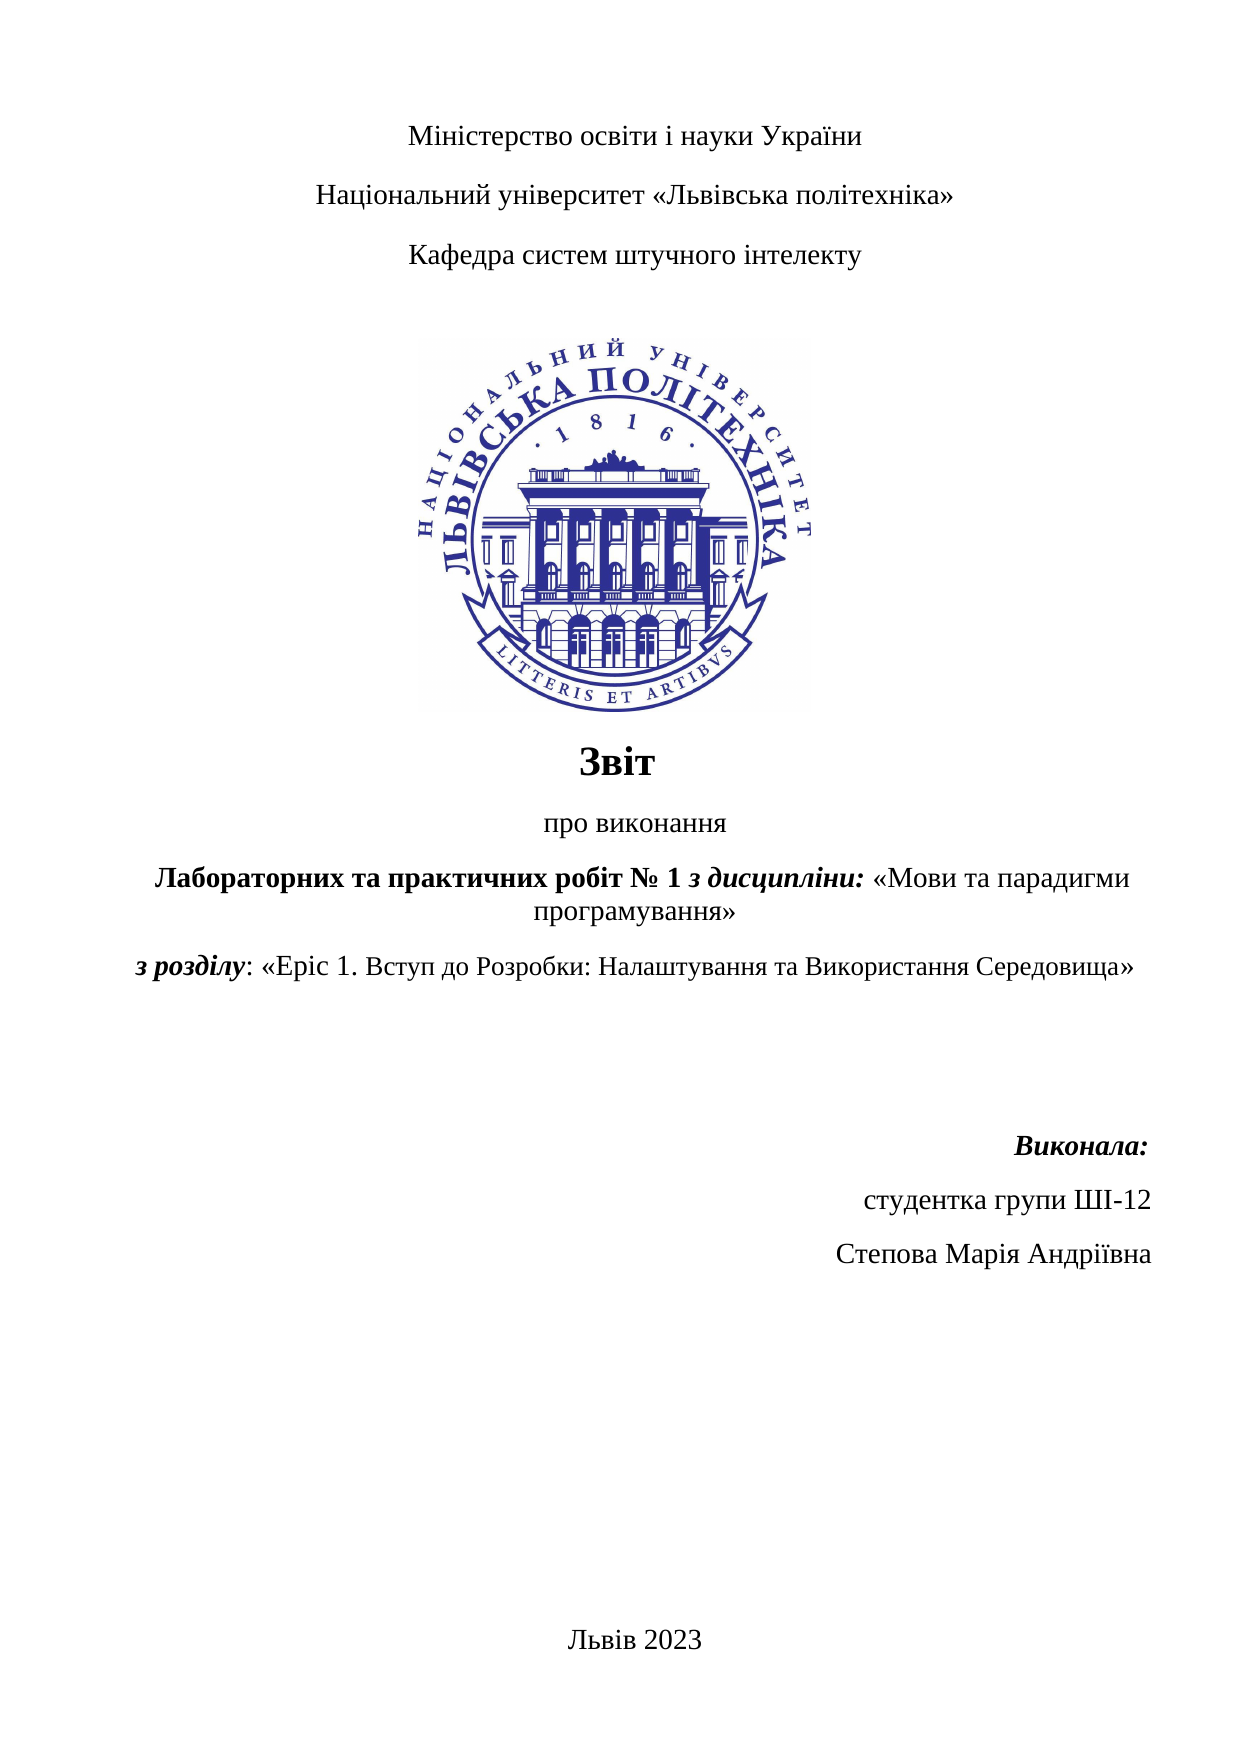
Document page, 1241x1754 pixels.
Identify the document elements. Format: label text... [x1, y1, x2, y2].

text з розділу: «Epic 1. Вступ до Розробки: Налаштування та Використання Середовища» [118, 948, 1152, 981]
picture [418, 338, 811, 712]
text Степова Марія Андріївна [118, 1236, 1152, 1270]
text Кафедра систем штучного інтелекту [118, 237, 1152, 270]
text про виконання [118, 805, 1152, 839]
text Національний університет «Львівська політехніка» [118, 177, 1152, 211]
text Лабораторних та практичних робіт № 1 з дисципліни: «Мови та парадигми програмування» [118, 860, 1152, 927]
text студентка групи ШІ-12 [118, 1182, 1152, 1216]
text Звіт [568, 737, 1152, 784]
text Міністерство освіти і науки України [118, 118, 1152, 152]
text Виконала: [118, 1128, 1152, 1161]
